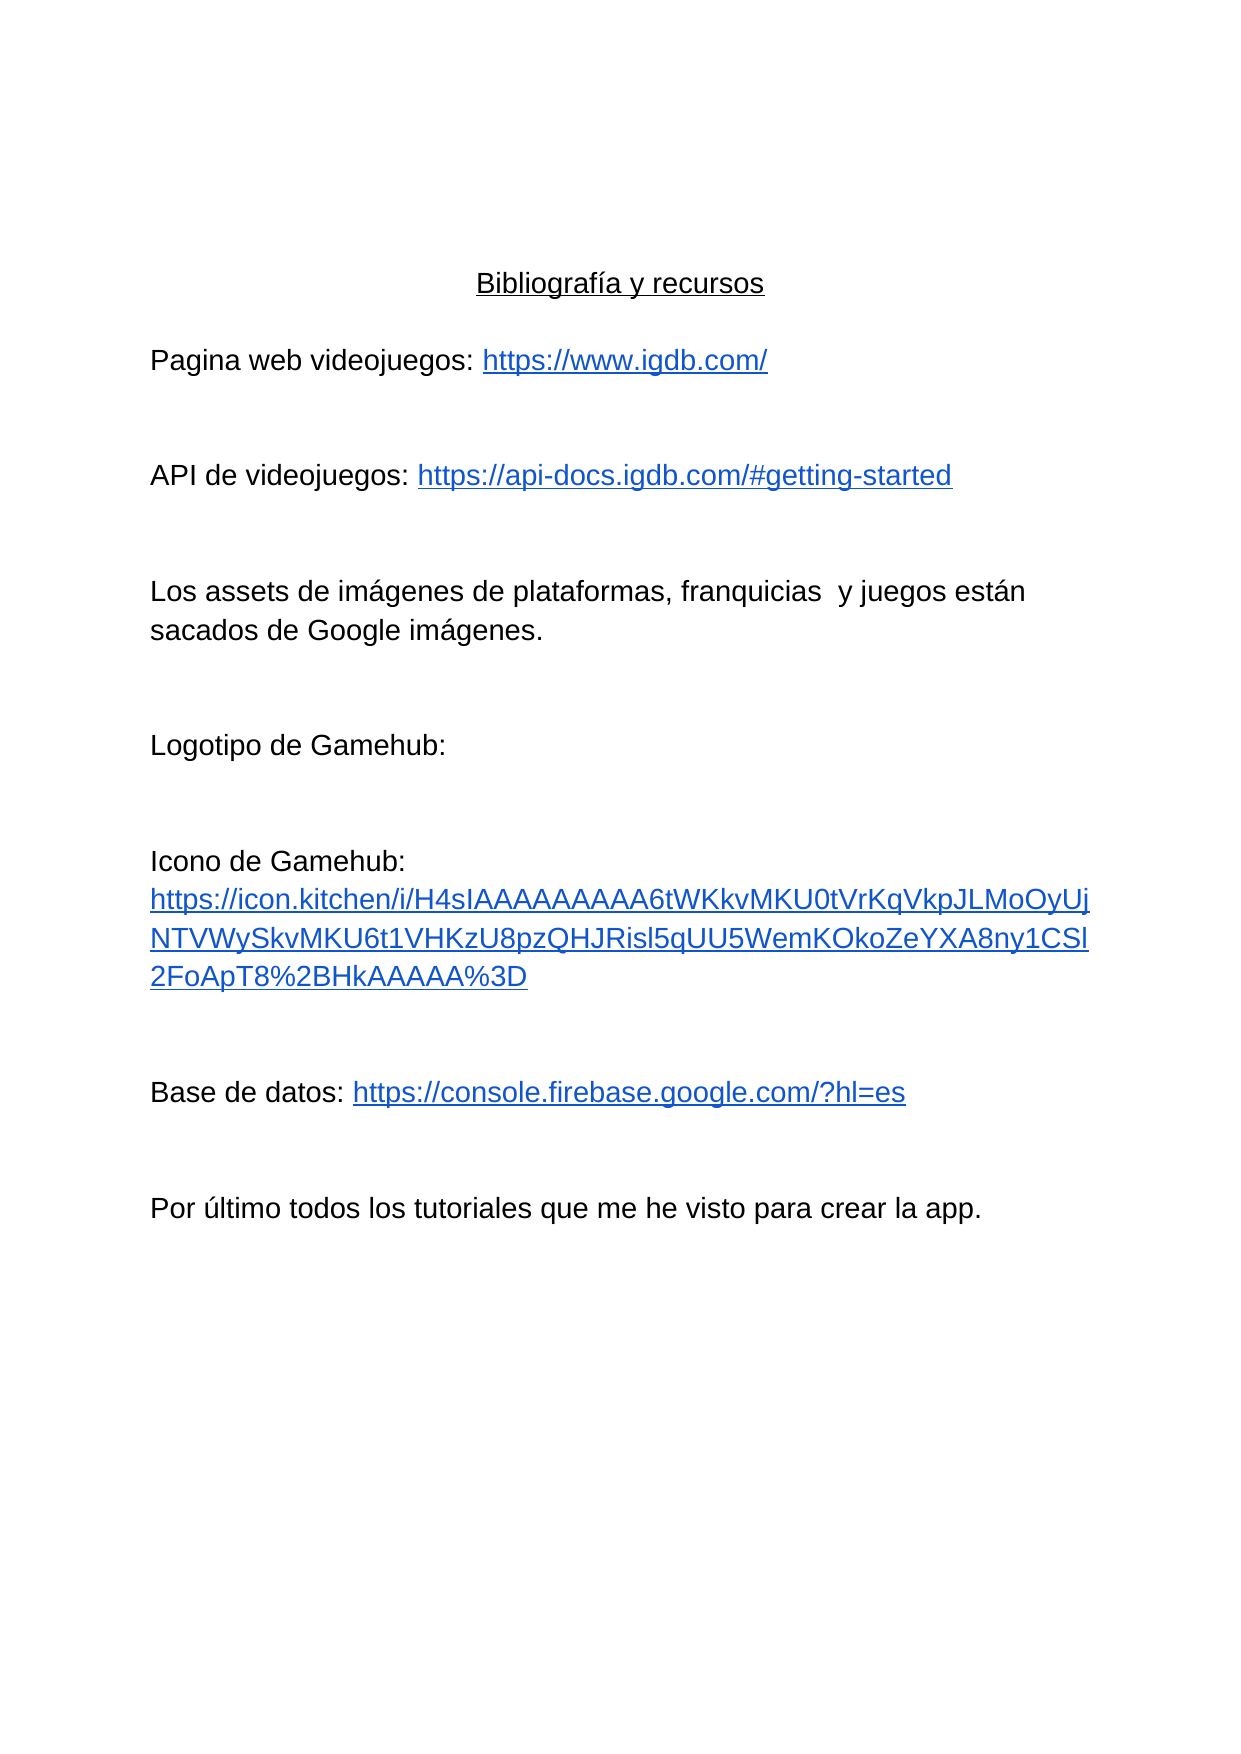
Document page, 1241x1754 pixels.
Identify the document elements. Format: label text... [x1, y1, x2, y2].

text Base de datos: https://console.firebase.google.com/?hl=es [150, 1075, 1090, 1108]
text Pagina web videojuegos: https://www.igdb.com/ [150, 343, 1090, 376]
text API de videojuegos: https://api-docs.igdb.com/#getting-started [150, 458, 1090, 492]
text Los assets de imágenes de plataformas, franquicias y juegos están sacados de Google imágenes. [150, 574, 1090, 646]
text Bibliografía y recursos [150, 266, 1090, 299]
text Icono de Gamehub: https://icon.kitchen/i/H4sIAAAAAAAAA6tWKkvMKU0tVrKqVkpJLMoOyUjNTVWySkvMKU6t1VHKzU8pzQHJRisl5qUU5WemKOkoZeYXA8ny1CSl2FoApT8%2BHkAAAAA%3D [150, 844, 1090, 911]
text Icono de Gamehub: https://icon.kitchen/i/H4sIAAAAAAAAA6tWKkvMKU0tVrKqVkpJLMoOyUjNTVWySkvMKU6t1VHKzU8pzQHJRisl5qUU5WemKOkoZeYXA8ny1CSl2FoApT8%2BHkAAAAA%3D [150, 913, 1090, 993]
text Logotipo de Gamehub: [150, 728, 1090, 762]
text Por último todos los tutoriales que me he visto para crear la app. [150, 1191, 1090, 1224]
